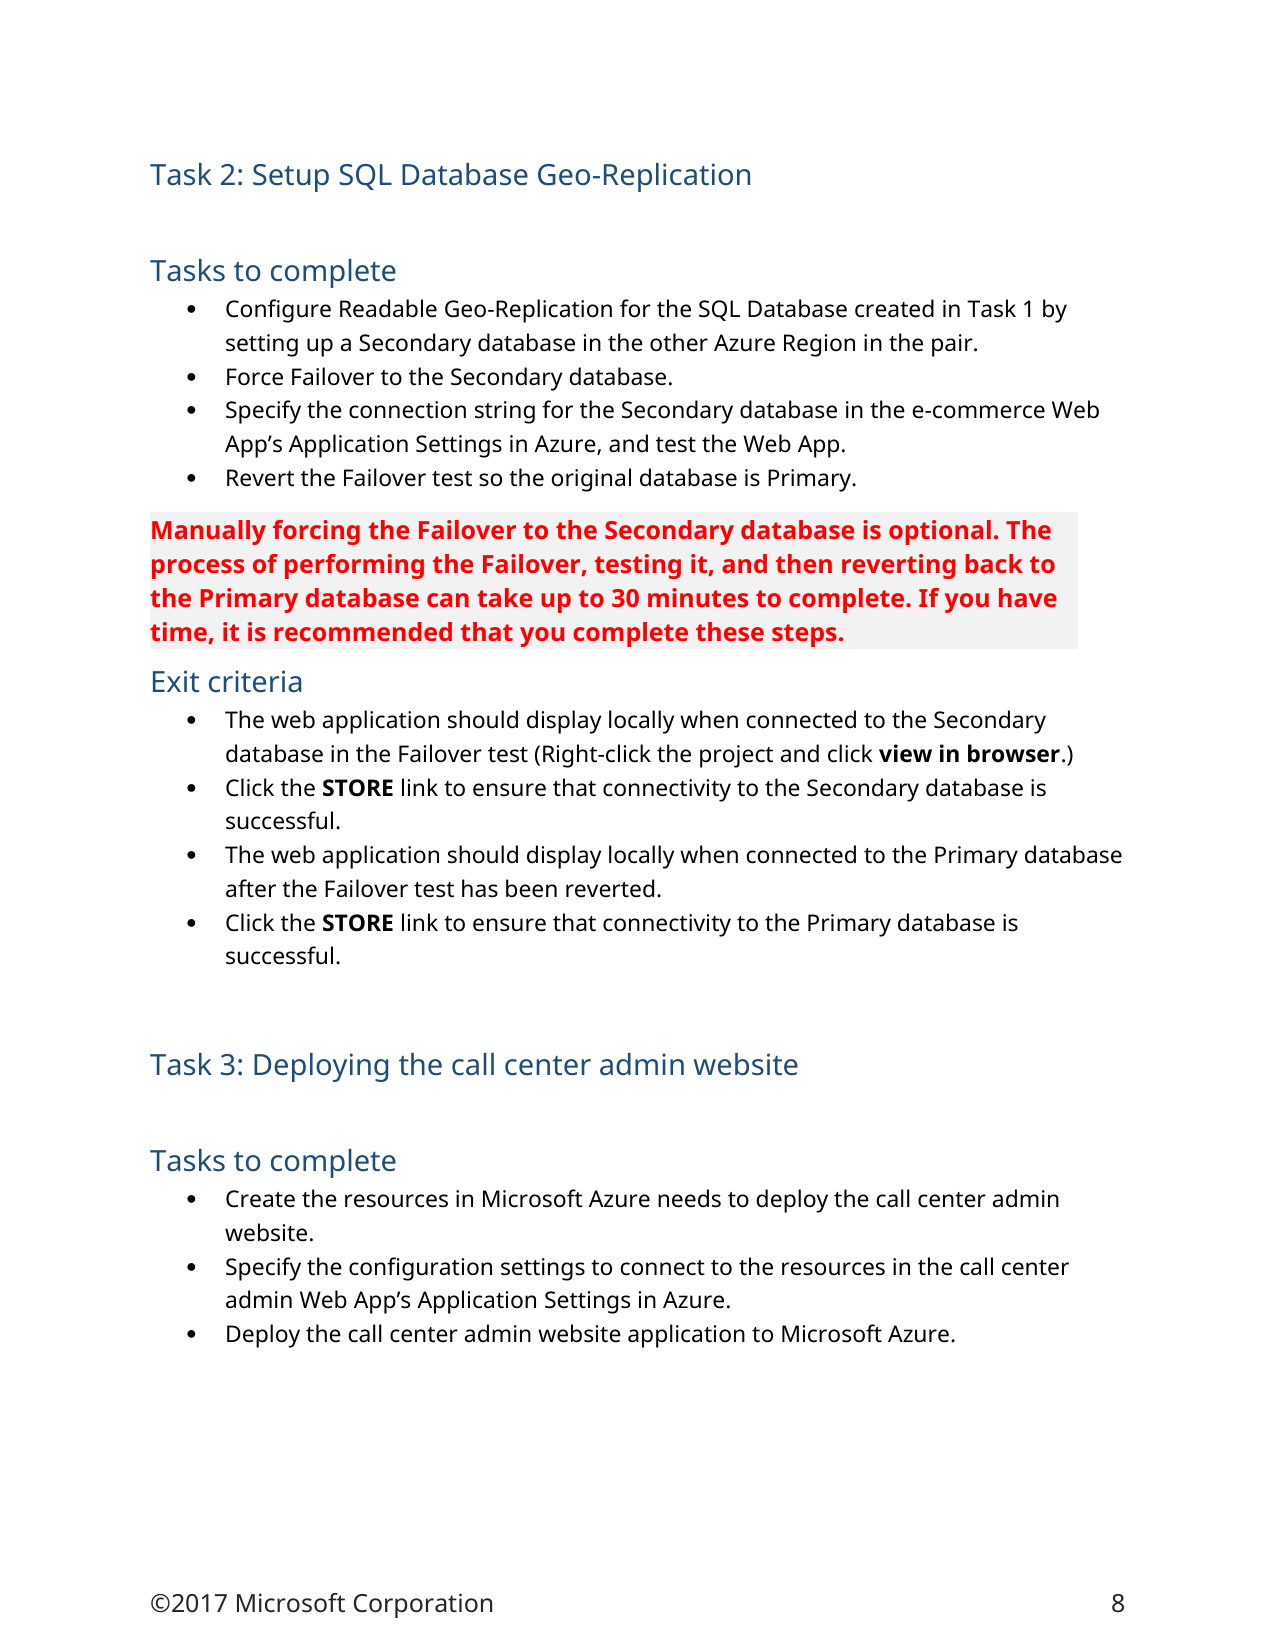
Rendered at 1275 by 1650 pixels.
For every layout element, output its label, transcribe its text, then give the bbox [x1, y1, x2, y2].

list The web application should display locally when connected to the Primary database after the Failover test has been reverted. [187, 839, 1125, 904]
list Force Failover to the Secondary database. [187, 361, 1125, 392]
list Revert the Failover test so the original database is Primary. [187, 462, 1125, 493]
subtitle Tasks to complete [150, 1140, 1125, 1180]
list Deploy the call center admin website application to Microsoft Azure. [187, 1318, 1125, 1349]
list Click the STORE link to ensure that connectivity to the Secondary database is successful. [187, 771, 1125, 836]
subtitle Exit criteria [150, 661, 1125, 701]
subtitle Task 2: Setup SQL Database Geo-Replication [150, 154, 1125, 194]
list Specify the connection string for the Secondary database in the e-commerce Web App’s Application Settings in Azure, and test the Web App. [187, 394, 1125, 459]
list Specify the configuration settings to connect to the resources in the call center admin Web App’s Application Settings in Azure. [187, 1251, 1125, 1316]
list The web application should display locally when connected to the Secondary database in the Failover test (Right-click the project and click view in browser.) [187, 704, 1125, 769]
text Manually forcing the Failover to the Secondary database is optional. The process of performing the Failover, testing it, and then reverting back to the Primary database can take up to 30 minutes to complete. If you have time, it is recommended that you complete these steps. [150, 512, 1078, 649]
list Create the resources in Microsoft Azure needs to deploy the call center admin website. [187, 1183, 1125, 1248]
subtitle Task 3: Deploying the call center admin website [150, 1044, 1125, 1084]
list Click the STORE link to ensure that connectivity to the Primary database is successful. [187, 906, 1125, 971]
subtitle Tasks to complete [150, 250, 1125, 290]
list Configure Readable Geo-Replication for the SQL Database created in Task 1 by setting up a Secondary database in the other Azure Region in the pair. [187, 293, 1125, 358]
